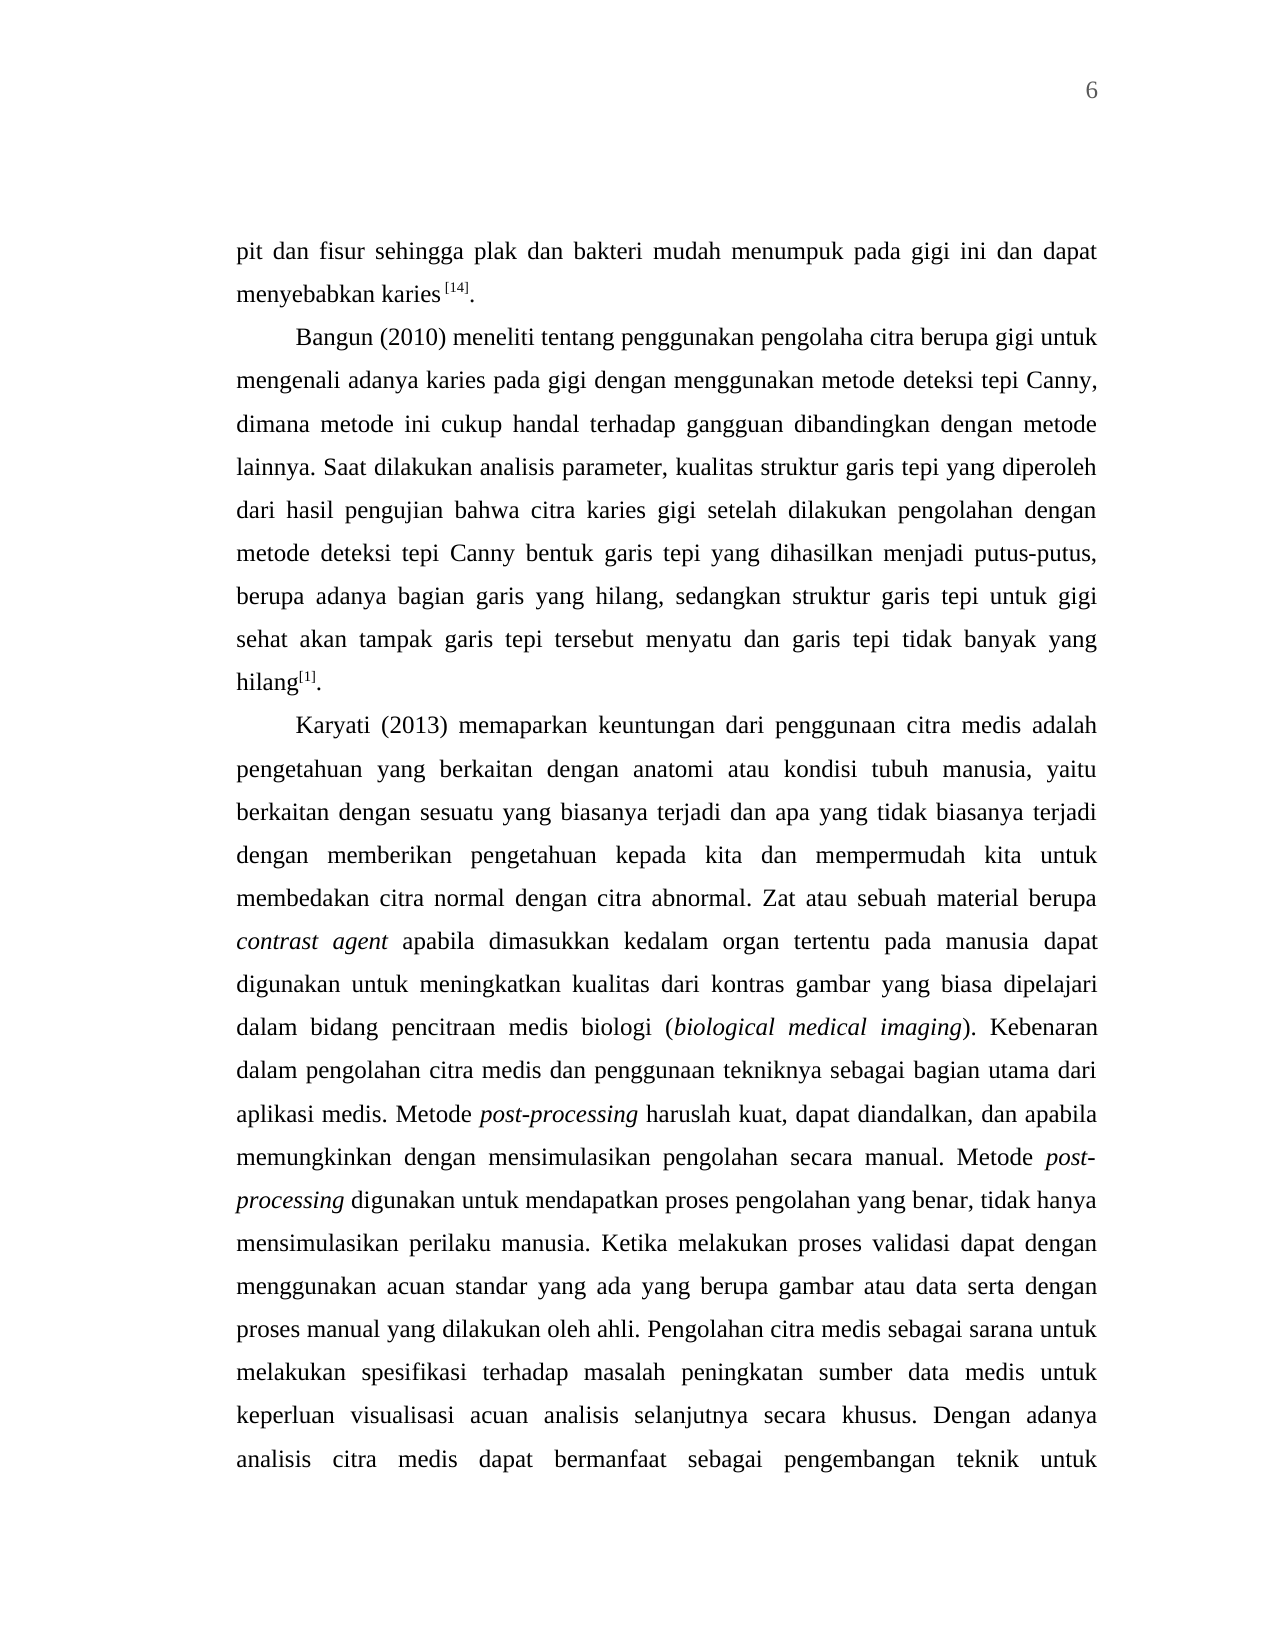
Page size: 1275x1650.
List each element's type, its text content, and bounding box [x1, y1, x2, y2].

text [236, 711, 1098, 1472]
text Bangun (2010) meneliti tentang penggunakan pengolaha citra berupa gigi untuk mengenali adanya karies pada gigi dengan menggunakan metode deteksi tepi Canny, dimana metode ini cukup handal terhadap gangguan dibandingkan dengan metode lainnya. Saat dilakukan analisis parameter, kualitas struktur garis tepi yang diperoleh dari hasil pengujian bahwa citra karies gigi setelah dilakukan pengolahan dengan metode deteksi tepi Canny bentuk garis tepi yang dihasilkan menjadi putus-putus, berupa adanya bagian garis yang hilang, sedangkan struktur garis tepi untuk gigi sehat akan tampak garis tepi tersebut menyatu dan garis tepi tidak banyak yang hilang[1]. [236, 322, 1098, 696]
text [236, 236, 1098, 308]
